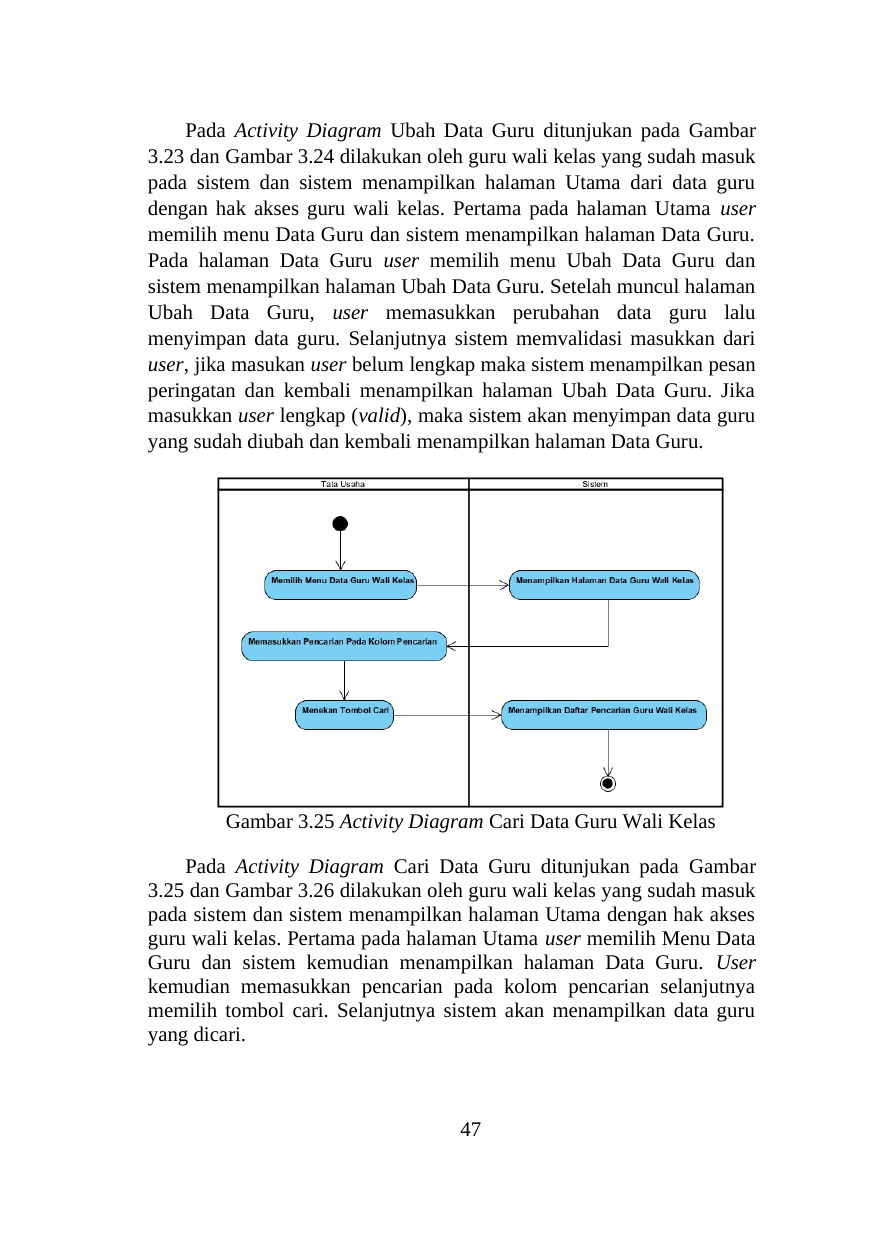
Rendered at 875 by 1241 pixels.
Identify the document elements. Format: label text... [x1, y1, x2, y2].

picture [216, 476, 725, 809]
